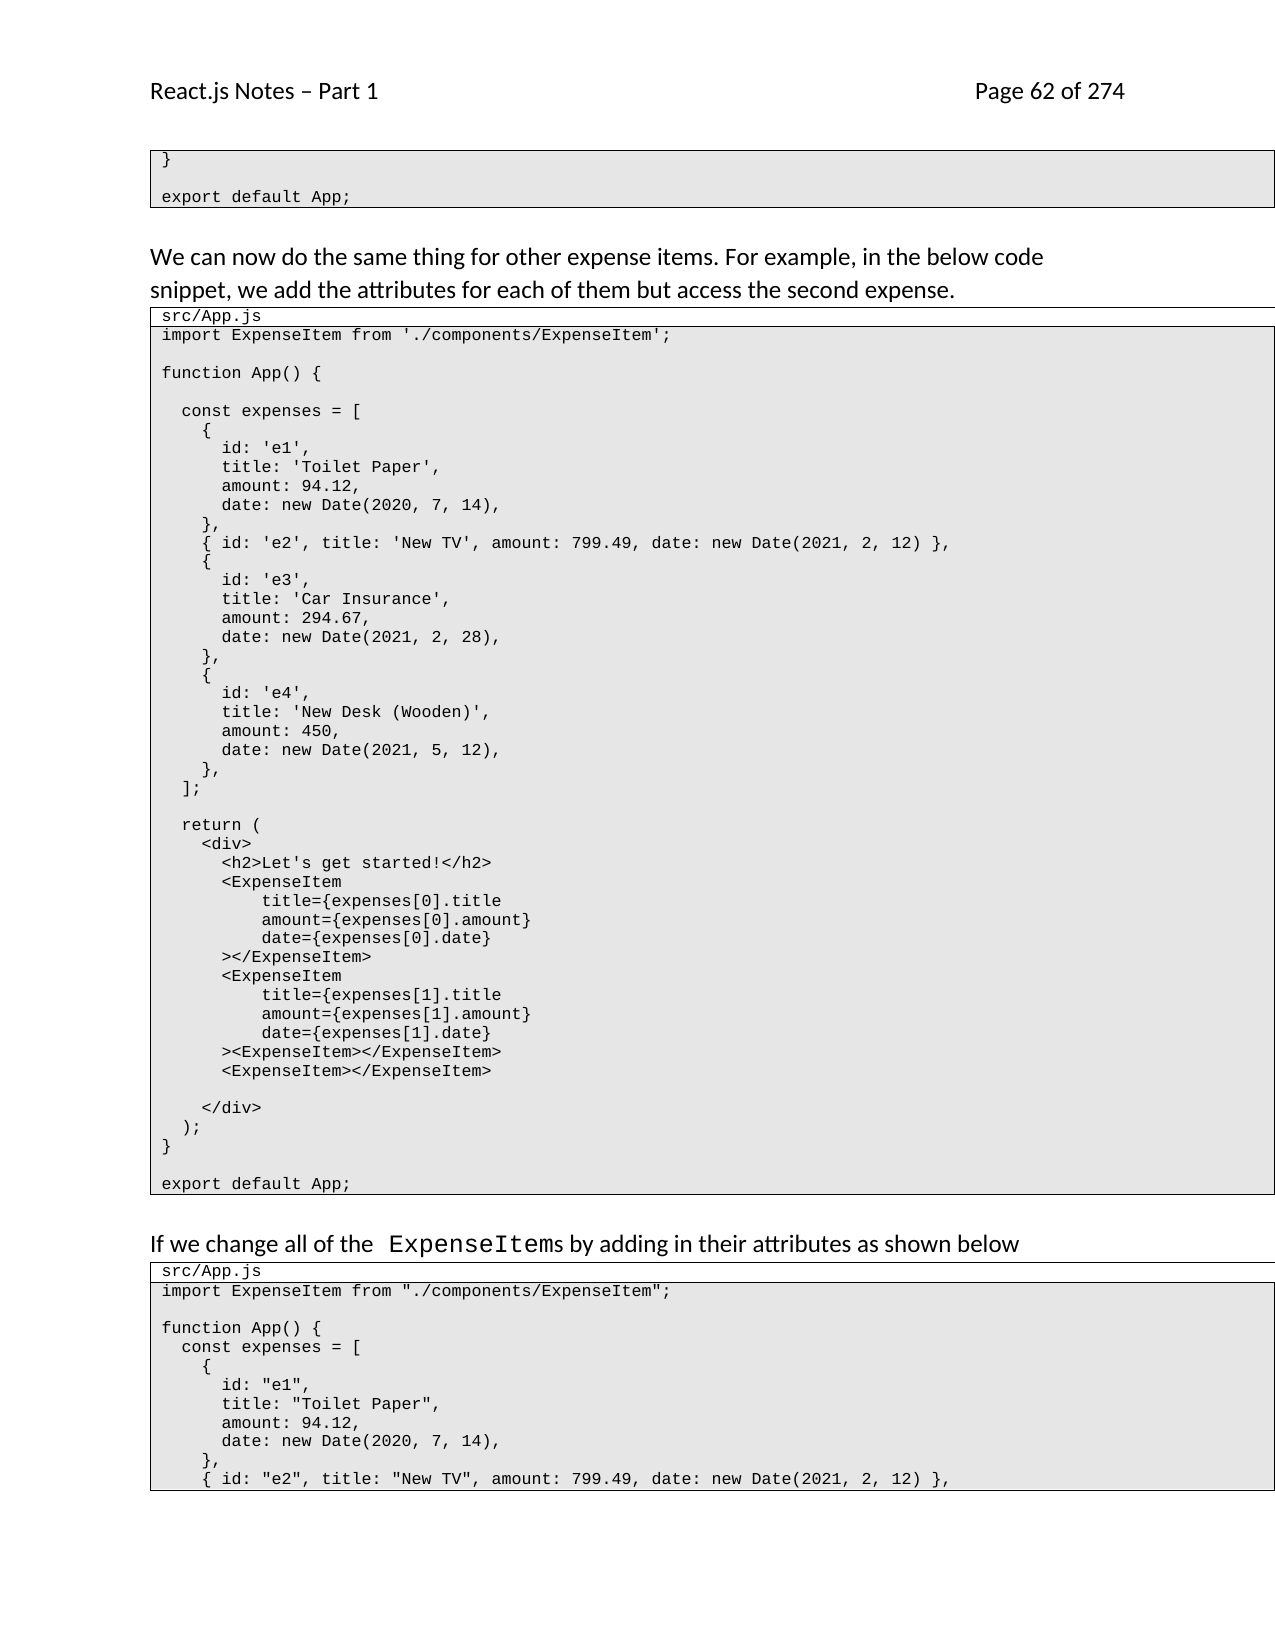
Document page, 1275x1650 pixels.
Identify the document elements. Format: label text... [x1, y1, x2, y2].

text We can now do the same thing for other expense items. For example, in the below code snippet, we add the attributes for each of them but access the second expense. [150, 241, 1125, 304]
table_cell import ExpenseItem from './components/ExpenseItem'; function App() { const expenses = [ { id: 'e1', title: 'Toilet Paper', amount: 94.12, date: new Date(2020, 7, 14), }, { id: 'e2', title: 'New TV', amount: 799.49, date: new Date(2021, 2, 12) }, { id: 'e3', title: 'Car Insurance', amount: 294.67, date: new Date(2021, 2, 28), }, { id: 'e4', title: 'New Desk (Wooden)', amount: 450, date: new Date(2021, 5, 12), }, ]; return ( <div> <h2>Let's get started!</h2> <ExpenseItem title={expenses[0].title amount={expenses[0].amount} date={expenses[0].date} ></ExpenseItem> <ExpenseItem title={expenses[1].title amount={expenses[1].amount} date={expenses[1].date} ><ExpenseItem></ExpenseItem> <ExpenseItem></ExpenseItem> </div> ); } export default App; [151, 327, 1274, 1194]
table_header src/App.js [151, 308, 1275, 326]
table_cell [151, 151, 1274, 207]
table_header src/App.js [151, 1263, 1275, 1282]
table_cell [151, 1283, 1274, 1489]
text If we change all of the ExpenseItems by adding in their attributes as shown below [150, 1228, 1125, 1260]
